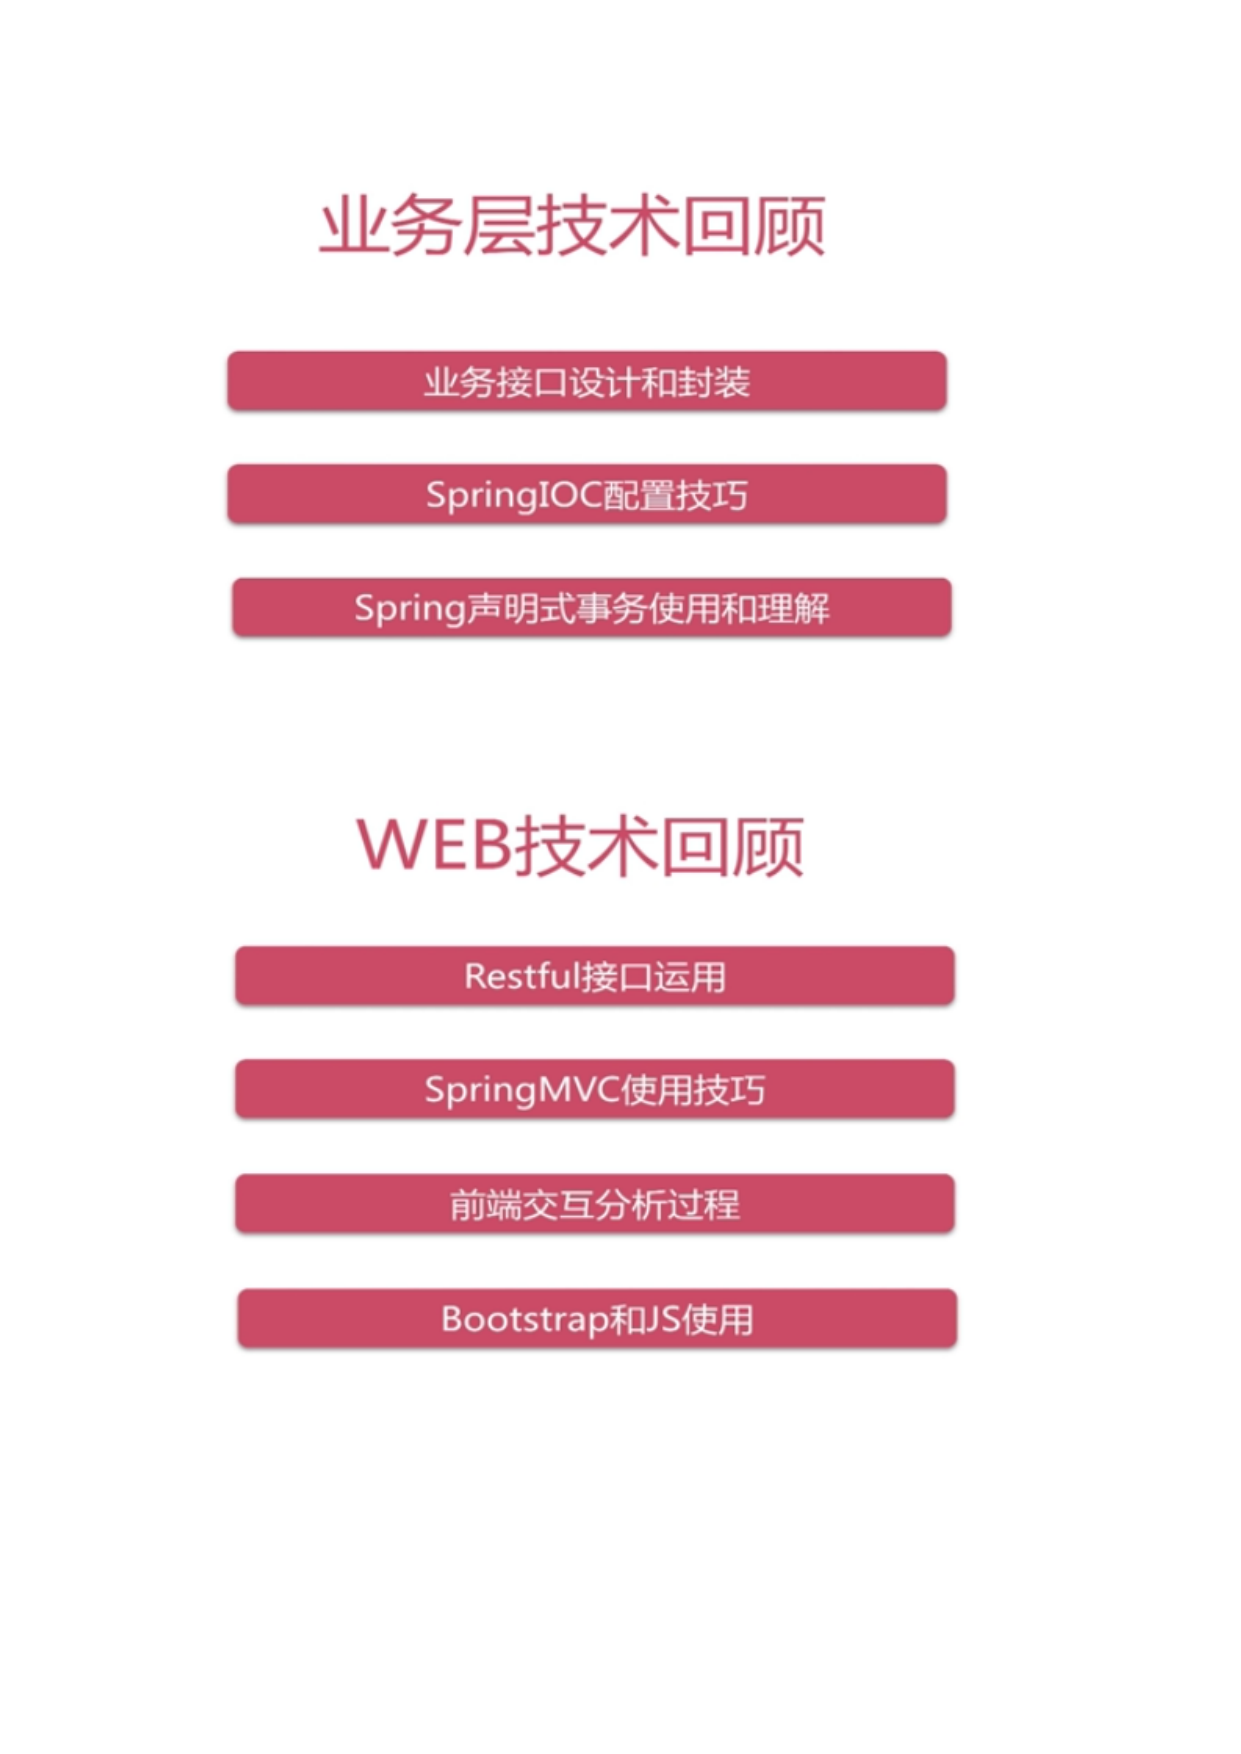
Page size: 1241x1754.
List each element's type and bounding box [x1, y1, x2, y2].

picture [187, 779, 1007, 1371]
picture [187, 162, 985, 651]
